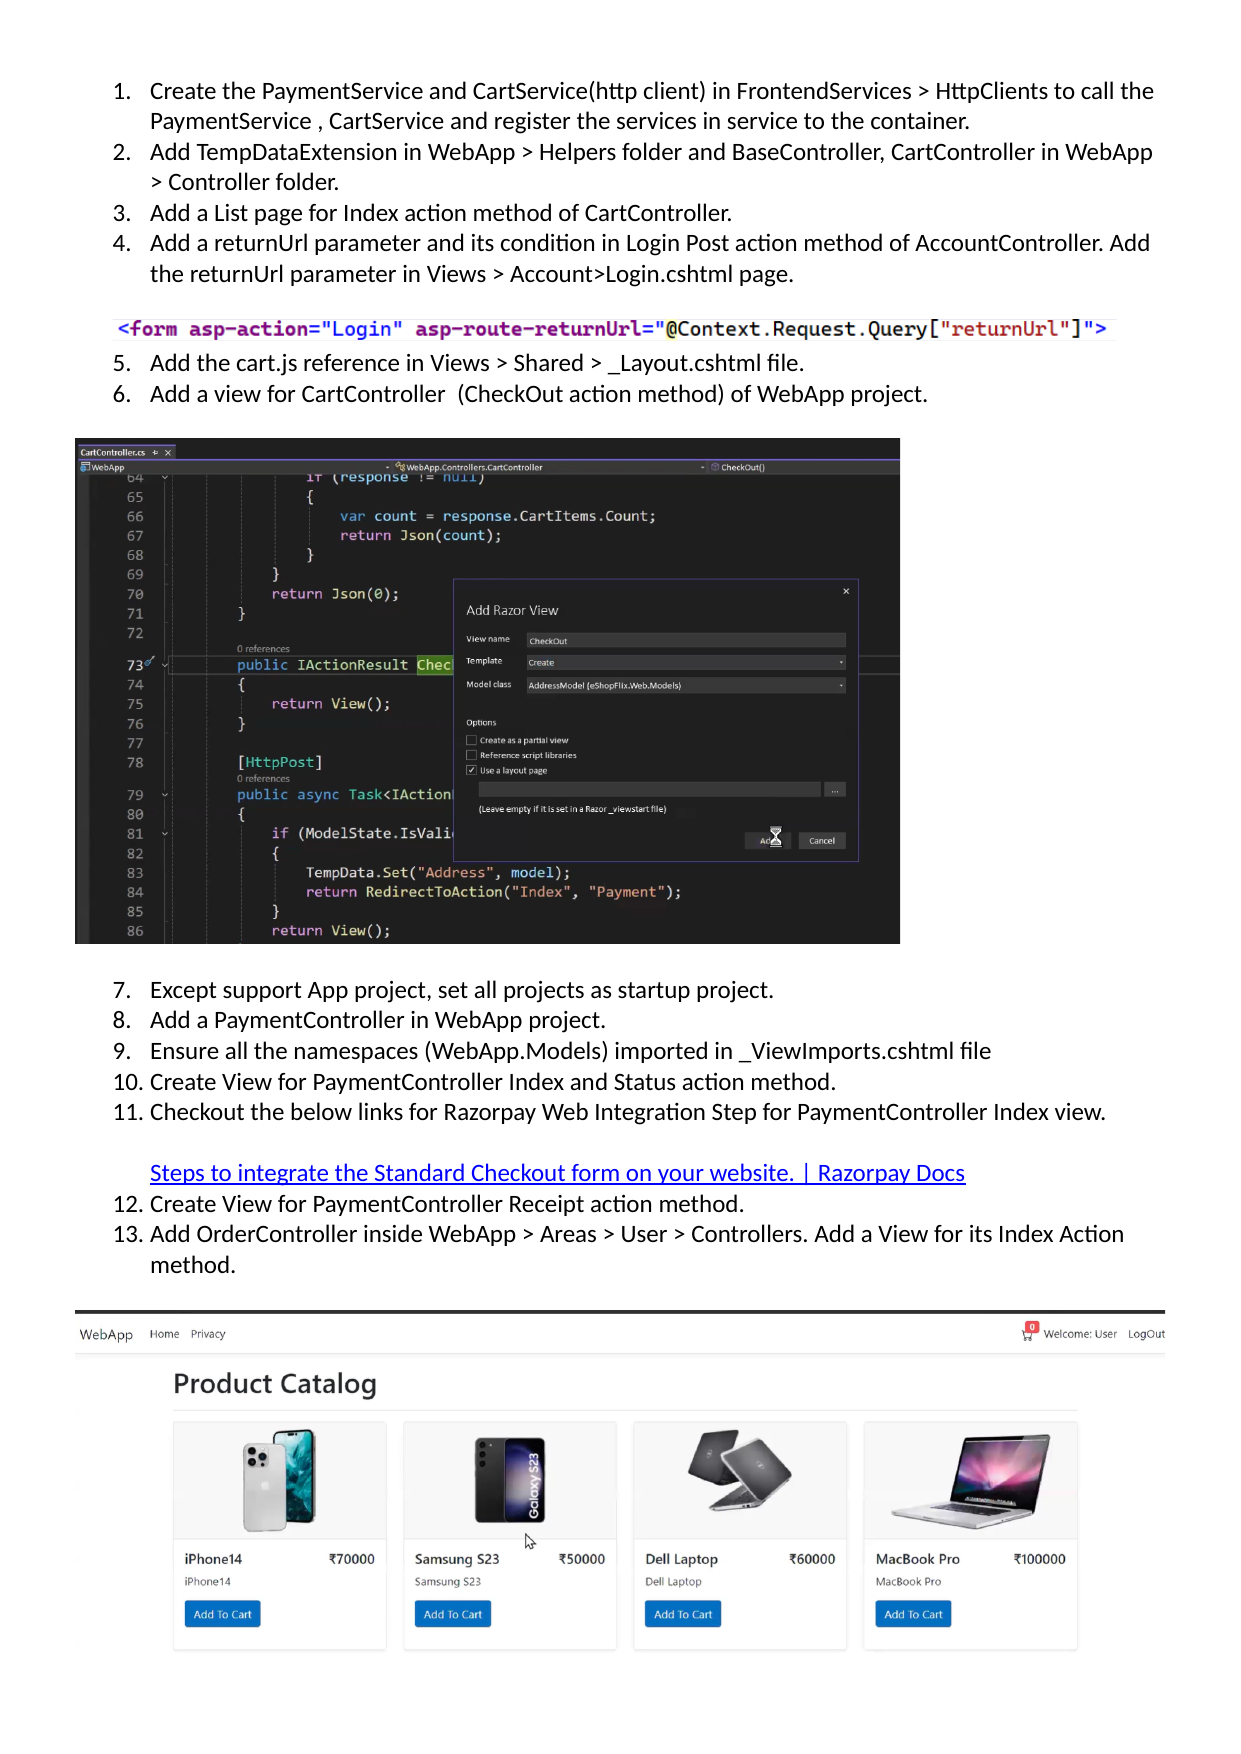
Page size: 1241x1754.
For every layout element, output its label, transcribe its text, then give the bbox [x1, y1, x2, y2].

list Create View for PaymentController Receipt action method. [112, 1188, 1165, 1218]
list Add a PaymentController in WebApp project. [112, 1005, 1165, 1035]
picture [112, 319, 1117, 341]
list Add a List page for Index action method of CartController. [112, 197, 1165, 228]
picture [75, 1310, 1166, 1657]
list Except support App project, set all projects as startup project. [112, 974, 1165, 1005]
list Add TempDataExtension in WebApp > Helpers folder and BaseController, CartController in WebApp > Controller folder. [112, 136, 1165, 197]
list Add a view for CartController (CheckOut action method) of WebApp project. [112, 378, 1165, 408]
list Ensure all the namespaces (WebApp.Models) imported in _ViewImports.cshtml file [112, 1035, 1165, 1066]
list Add OrderController inside WebApp > Areas > User > Controllers. Add a View for its Index Action method. [112, 1218, 1165, 1279]
list Checkout the below links for Razorpay Web Integration Step for PaymentController Index view. [112, 1096, 1165, 1127]
list Add the cart.js reference in Views > Shared > _Layout.cshtml file. [112, 347, 1165, 378]
list Steps to integrate the Standard Checkout form on your website. | Razorpay Docs [150, 1157, 1165, 1188]
picture [75, 438, 901, 944]
list Add a returnUrl parameter and its condition in Login Post action method of AccountController. Add the returnUrl parameter in Views > Account>Login.cshtml page. [112, 228, 1165, 289]
list Create the PaymentService and CartService(http client) in FrontendServices > HttpClients to call the PaymentService , CartService and register the services in service to the container. [112, 75, 1165, 136]
list Create View for PaymentController Index and Status action method. [112, 1066, 1165, 1096]
